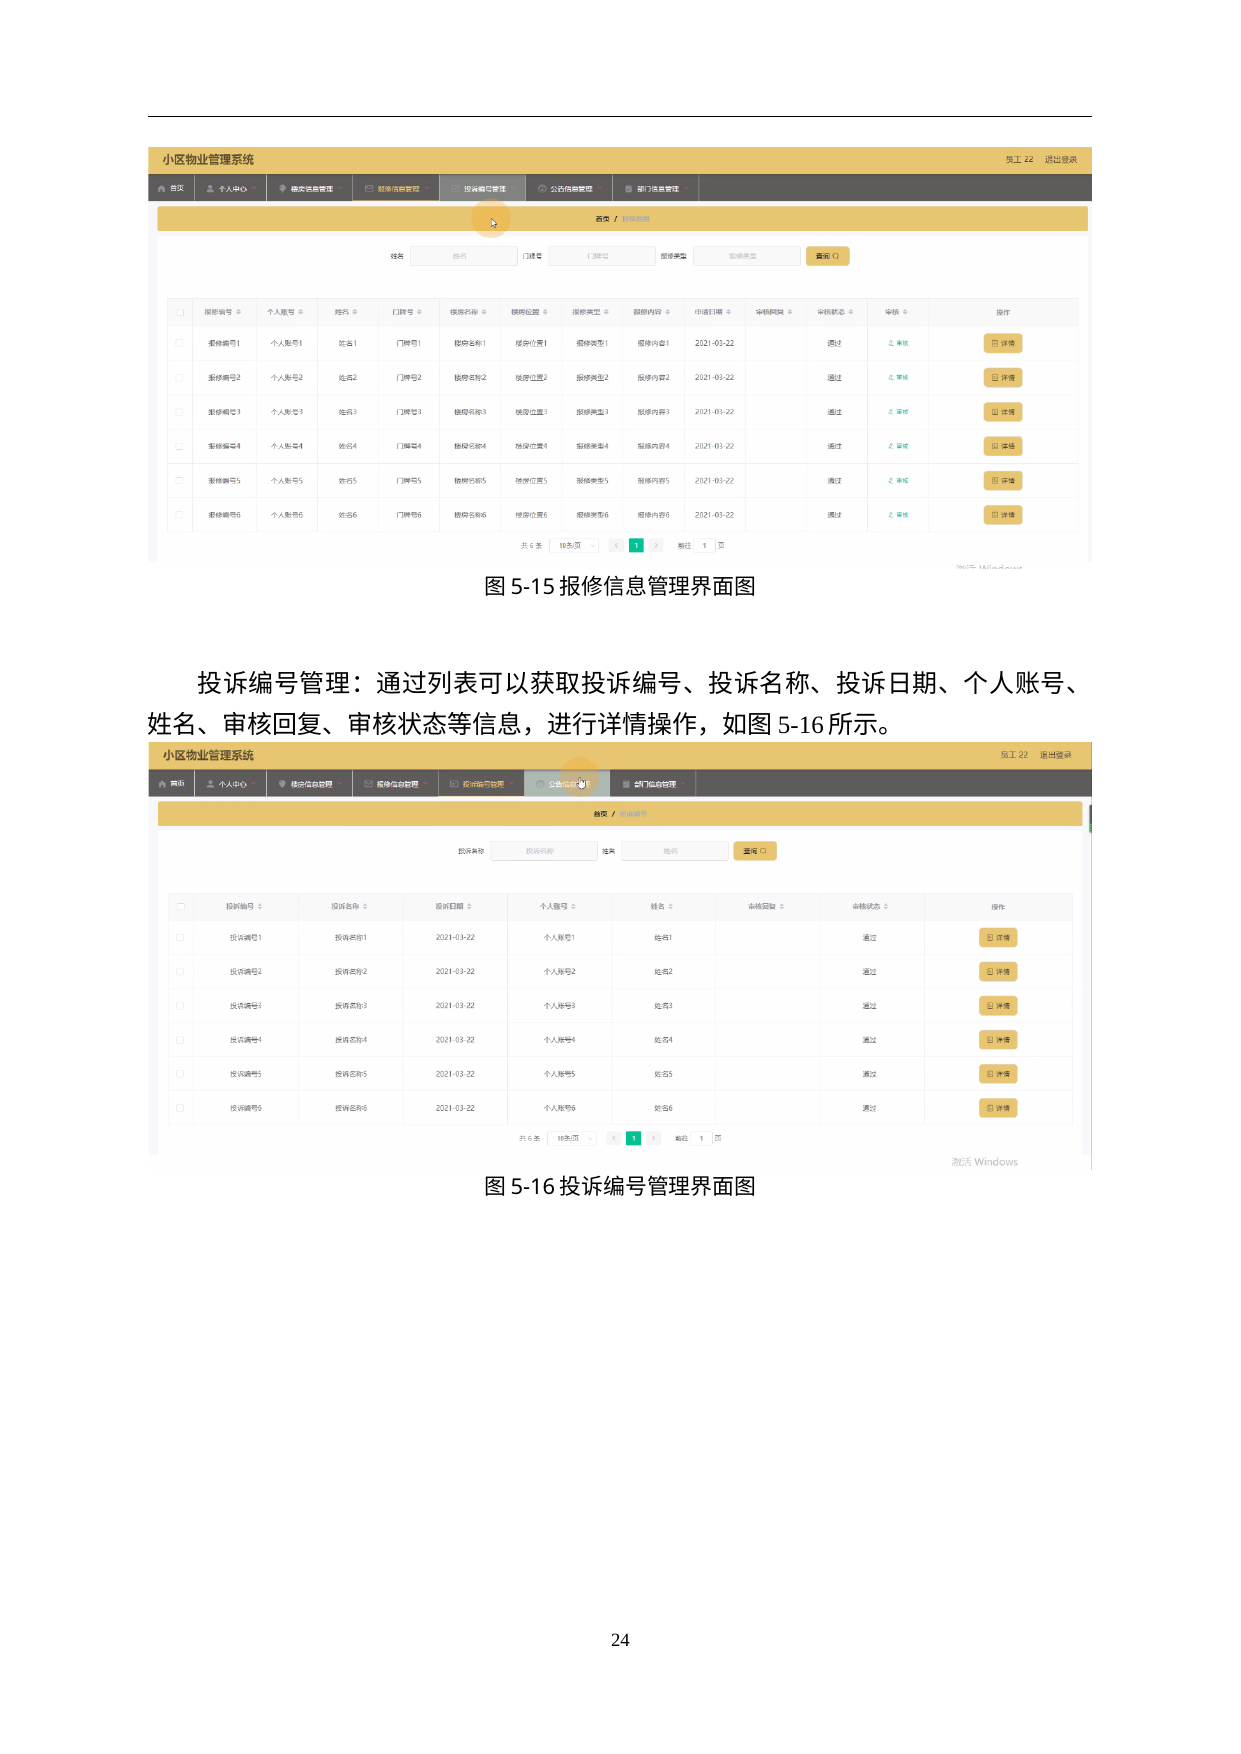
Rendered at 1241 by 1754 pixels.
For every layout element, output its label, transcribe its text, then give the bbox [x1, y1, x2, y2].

text 图5-16投诉编号管理界面图 [148, 1170, 1092, 1201]
text 投诉编号管理：通过列表可以获取投诉编号、投诉名称、投诉日期、个人账号、姓名、审核回复、审核状态等信息，进行详情操作，如图5-16所示。 [148, 659, 1092, 742]
picture [148, 147, 1092, 569]
text 图5-15报修信息管理界面图 [148, 569, 1092, 600]
picture [148, 742, 1092, 1170]
